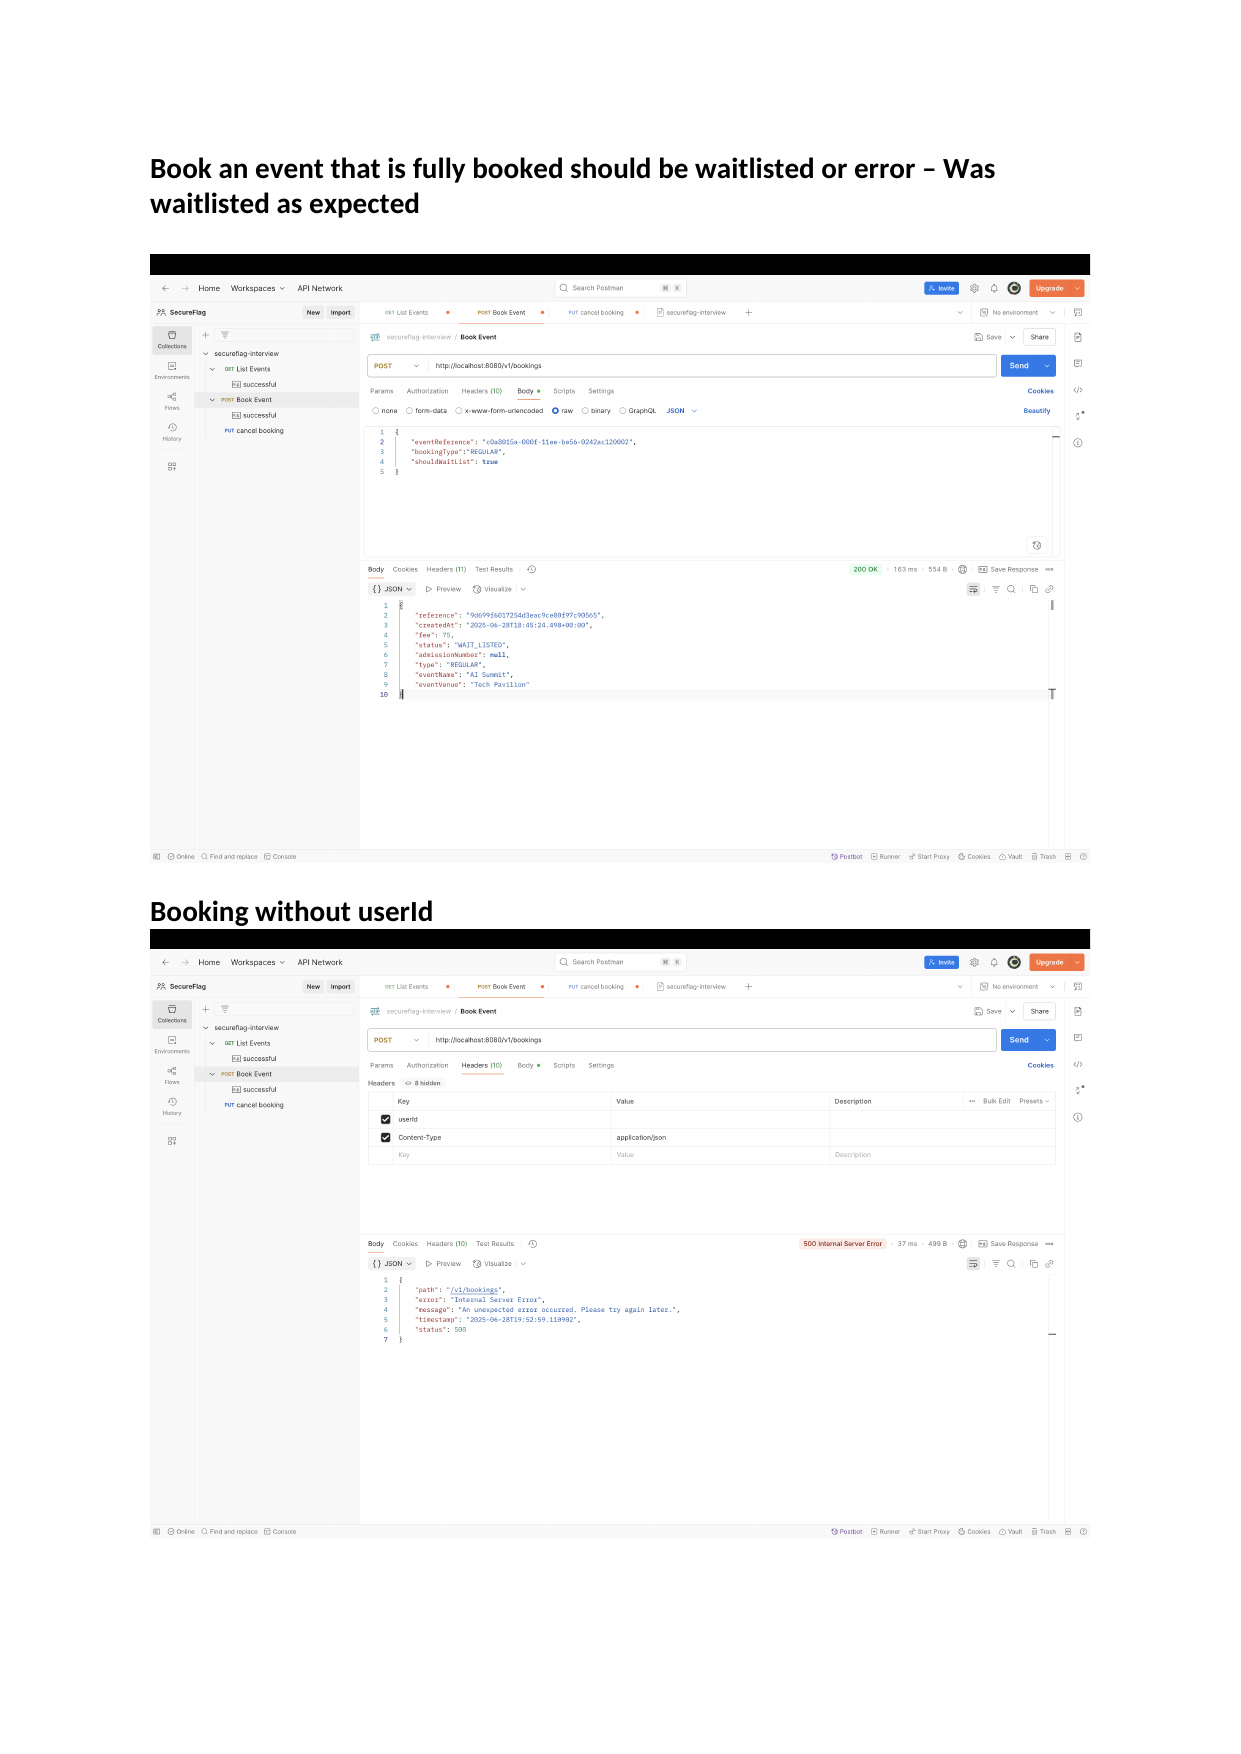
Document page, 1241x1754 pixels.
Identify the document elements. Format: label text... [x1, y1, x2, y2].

picture [150, 929, 1091, 1538]
text Booking without userId [150, 893, 1090, 929]
picture [150, 254, 1091, 863]
text Book an event that is fully booked should be waitlisted or error – Was waitlisted as expected [150, 150, 1090, 221]
